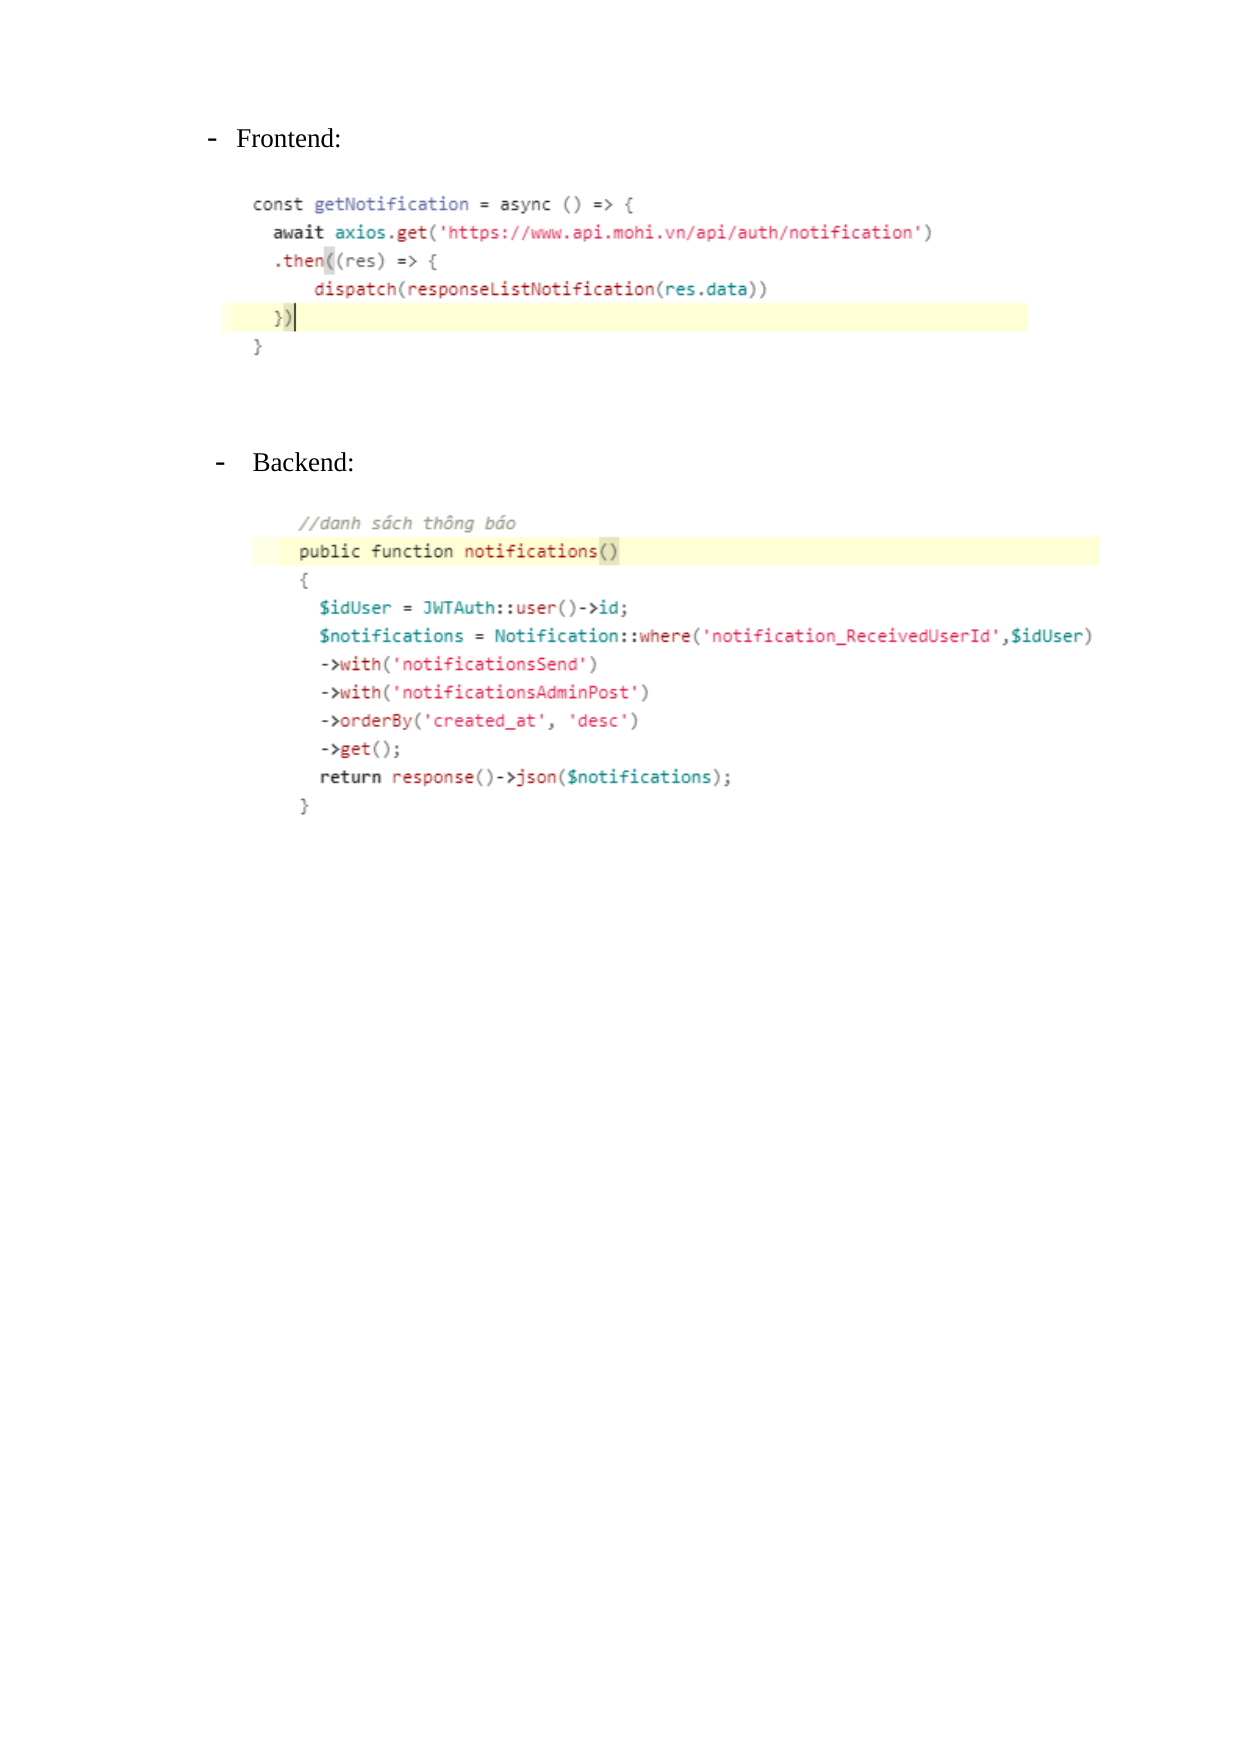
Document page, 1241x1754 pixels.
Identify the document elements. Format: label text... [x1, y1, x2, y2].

picture [221, 168, 1028, 393]
list Frontend: [207, 118, 1122, 154]
picture [252, 495, 1100, 835]
list Backend: [215, 442, 1122, 478]
